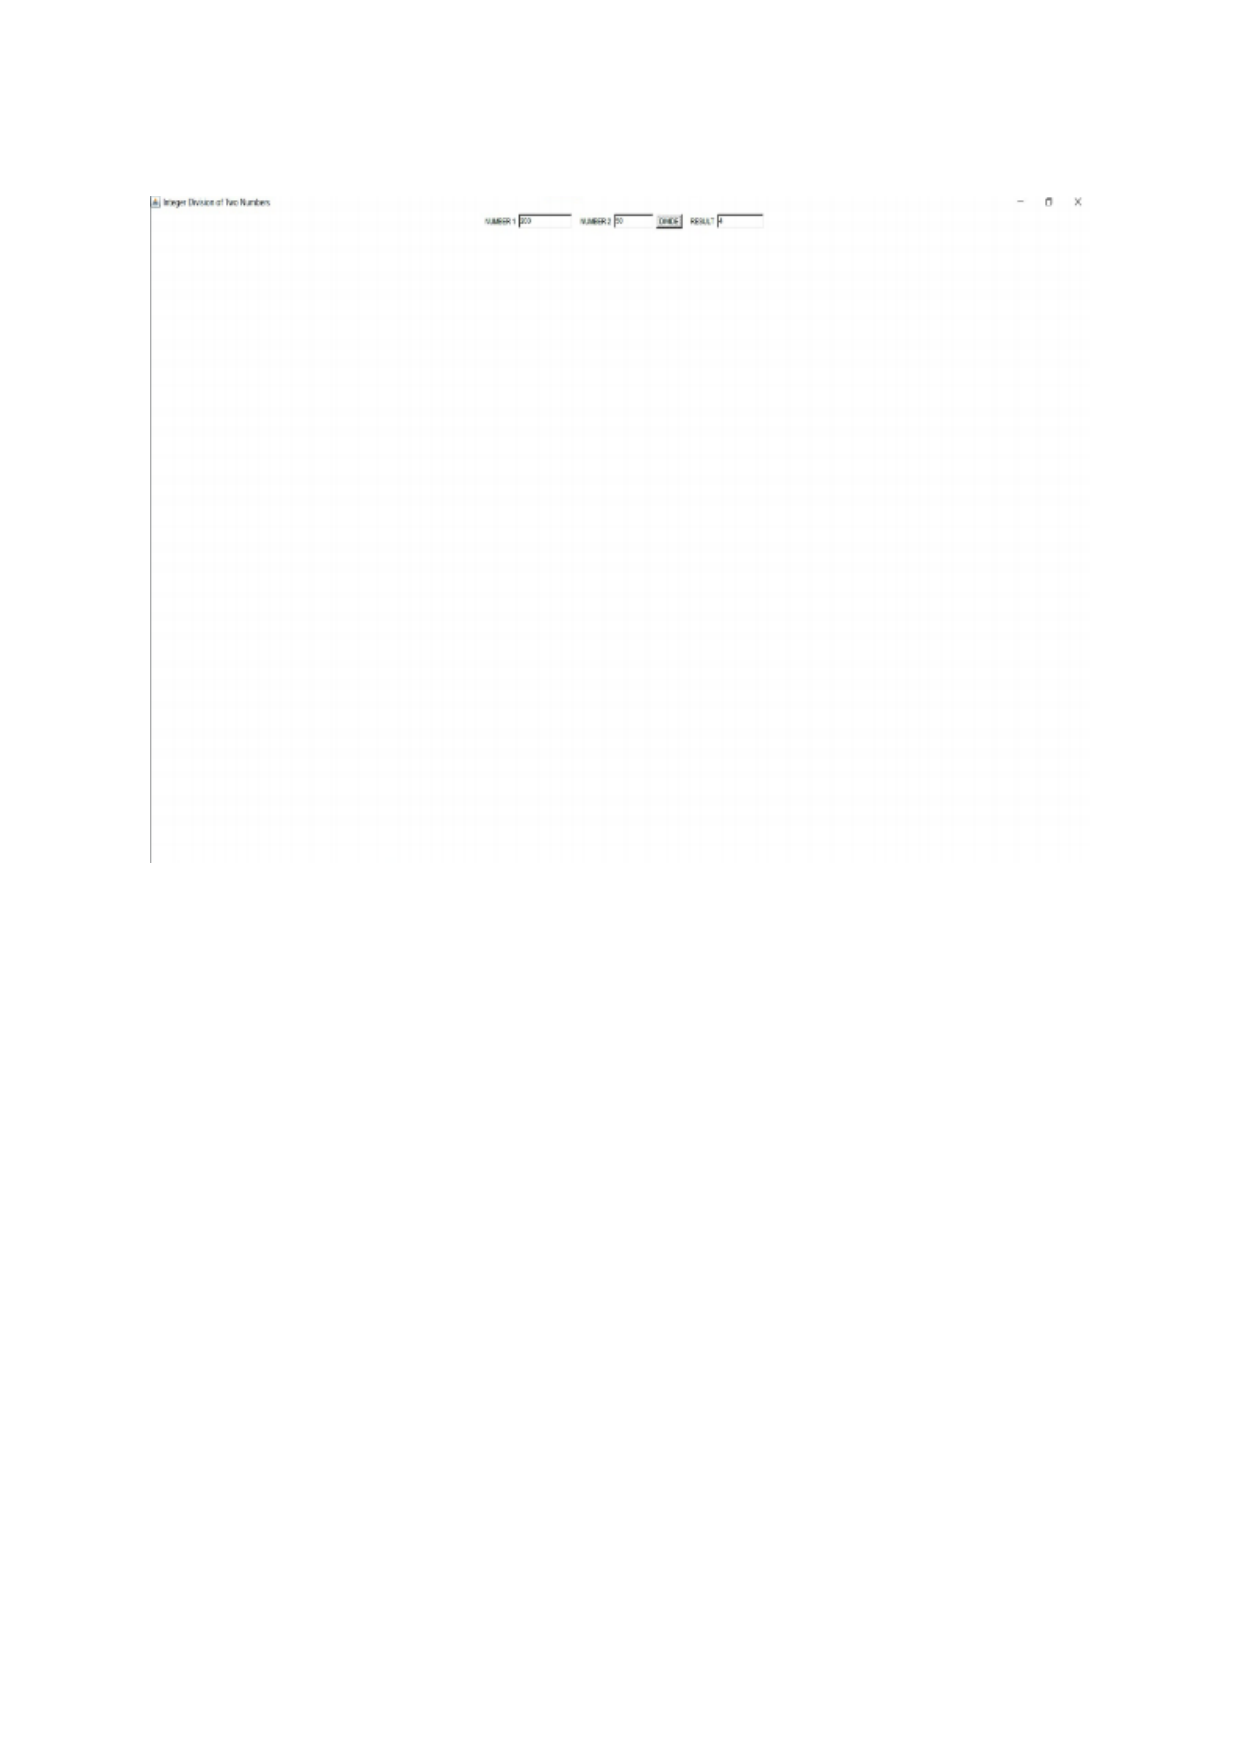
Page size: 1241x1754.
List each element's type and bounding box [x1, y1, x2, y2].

picture [150, 196, 1091, 863]
